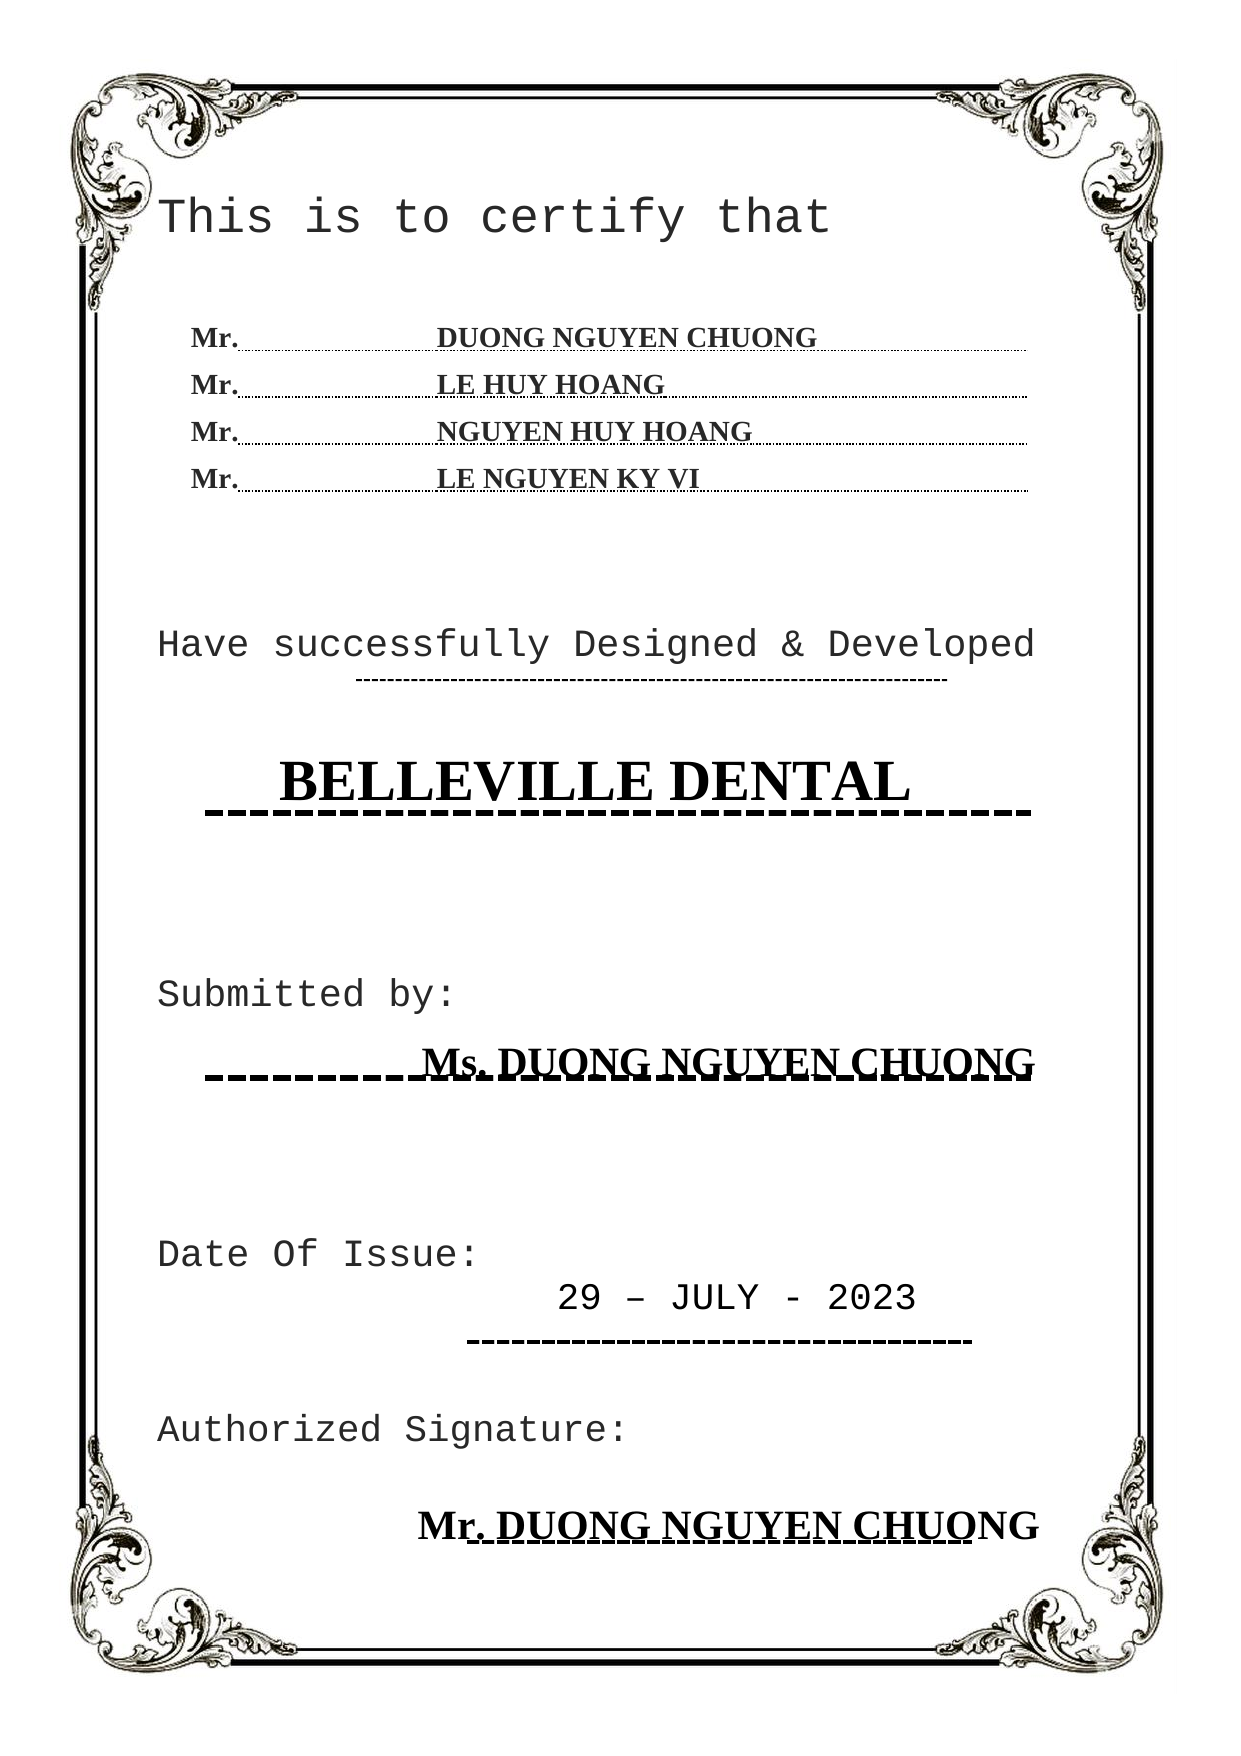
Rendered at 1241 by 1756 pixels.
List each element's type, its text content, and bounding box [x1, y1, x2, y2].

text Authorized Signature: [157, 1410, 1184, 1452]
subtitle BELLEVILLE DENTAL [279, 746, 1184, 813]
text Submitted by: [157, 974, 1184, 1018]
text Mr. LE NGUYEN KY VI [191, 461, 1184, 495]
text Ms. DUONG NGUYEN CHUONG [273, 1037, 1184, 1085]
text Mr. DUONG NGUYEN CHUONG Mr. LE HUY HOANG Mr. NGUYEN HUY HOANG [191, 321, 1184, 448]
text Have successfully Designed & Developed [157, 624, 1184, 668]
text Date Of Issue: [157, 1234, 1184, 1278]
text Mr. DUONG NGUYEN CHUONG [273, 1501, 1184, 1548]
text This is to certify that [157, 192, 1184, 247]
picture [59, 59, 1177, 1694]
text 29 – JULY - 2023 [100, 1278, 1184, 1320]
